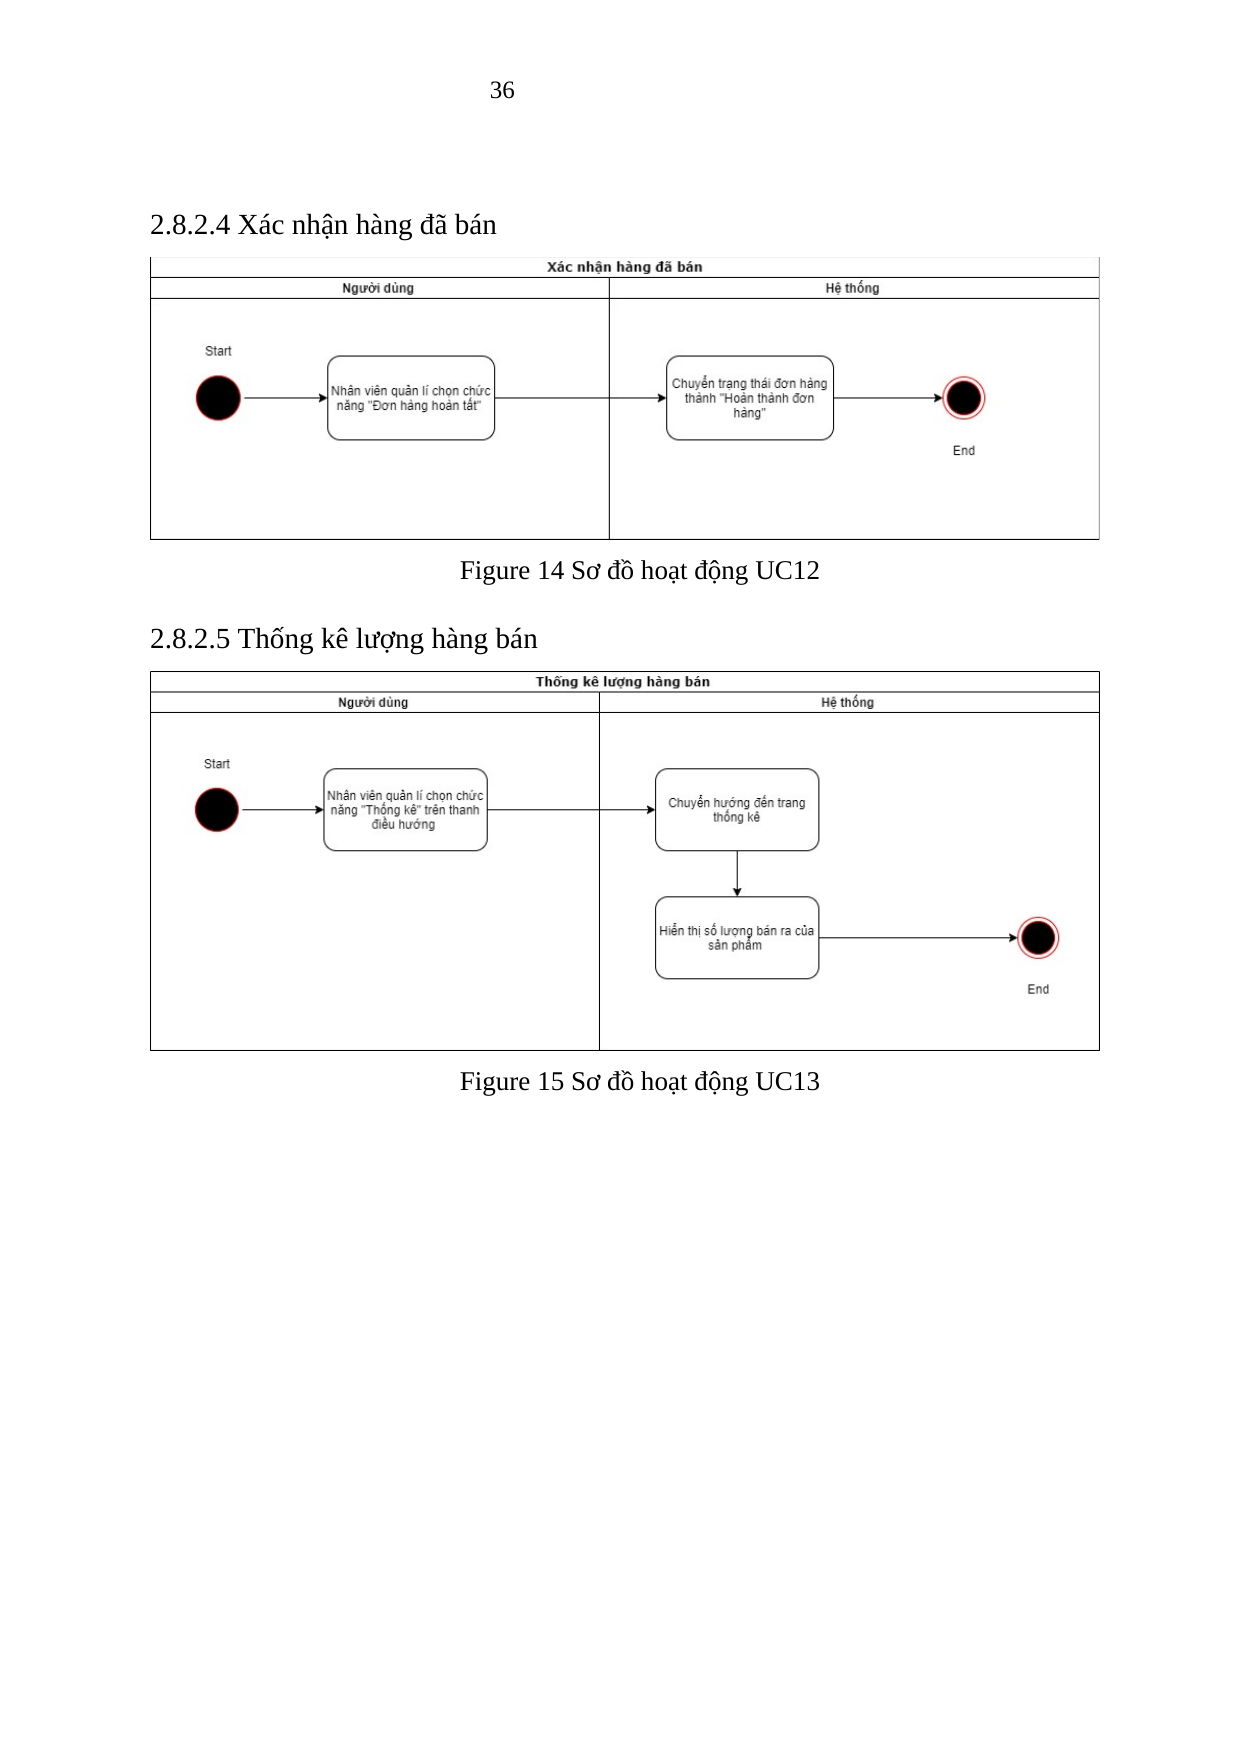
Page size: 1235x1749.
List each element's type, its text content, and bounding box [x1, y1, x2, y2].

text Figure 14 Sơ đồ hoạt động UC12 [150, 554, 1129, 585]
text 2.8.2.5 Thống kê lượng hàng bán [150, 621, 1129, 655]
picture [150, 257, 1100, 540]
text Figure 15 Sơ đồ hoạt động UC13 [150, 1064, 1129, 1096]
text 2.8.2.4 Xác nhận hàng đã bán [150, 207, 1129, 240]
picture [150, 671, 1100, 1051]
